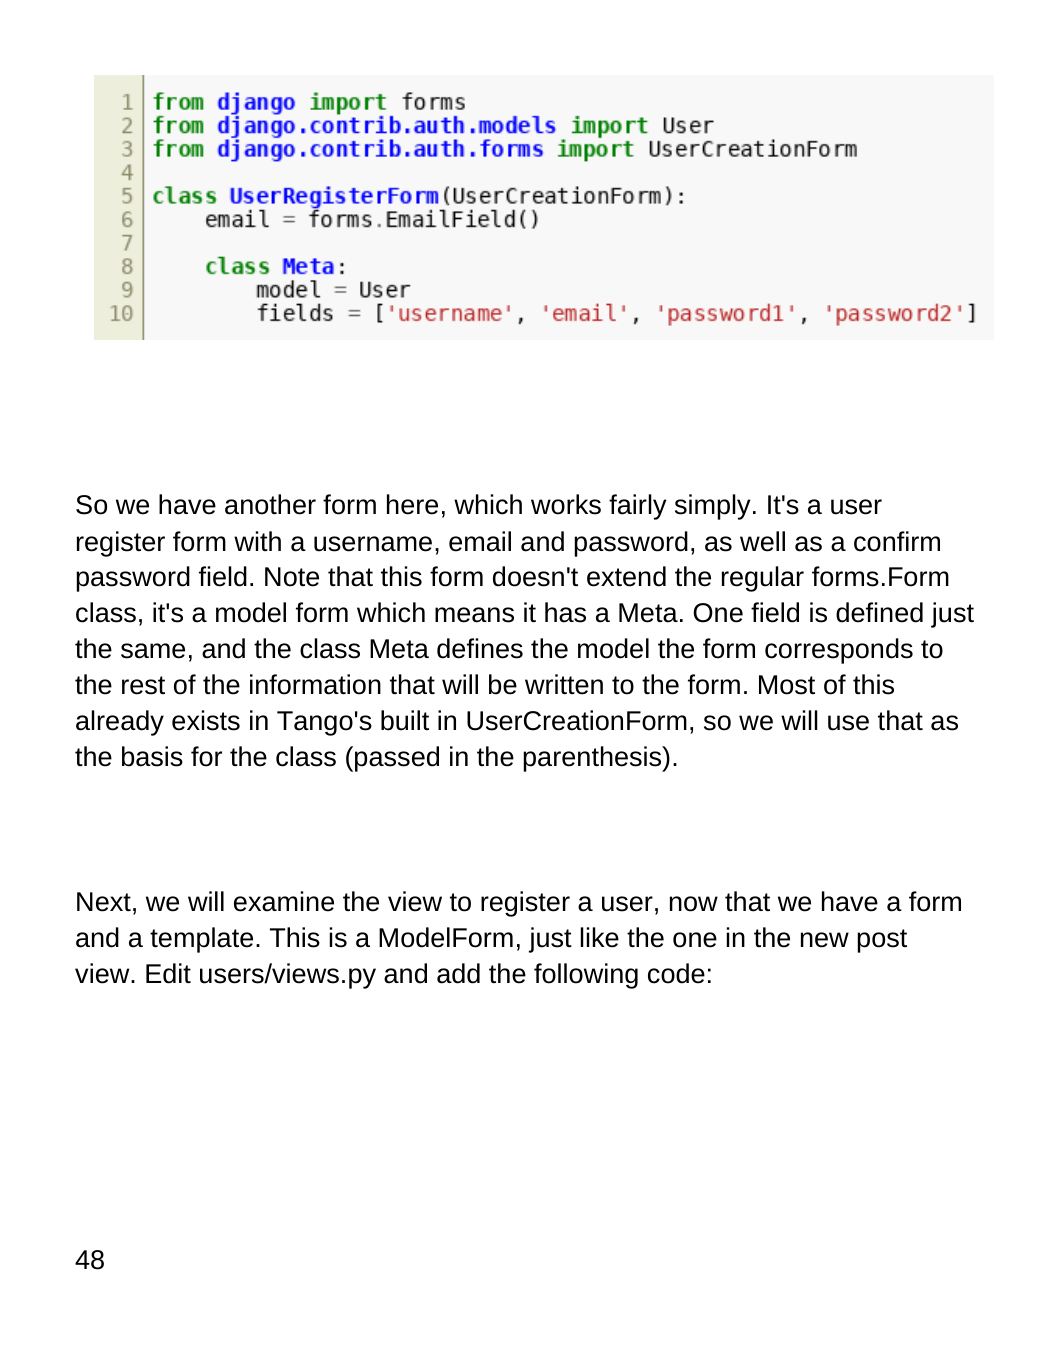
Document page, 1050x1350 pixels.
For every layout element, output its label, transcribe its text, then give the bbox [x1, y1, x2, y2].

picture [93, 75, 994, 340]
text Next, we will examine the view to register a user, now that we have a form and a template. This is a ModelForm, just like the one in the new post view. Edit users/views.py and add the following code: [75, 886, 975, 1025]
text So we have another form here, which works fairly simply. It's a user register form with a username, email and password, as well as a confirm password field. Note that this form doesn't extend the regular forms.Form class, it's a model form which means it has a Meta. One field is defined just the same, and the class Meta defines the model the form corresponds to the rest of the information that will be written to the form. Most of this already exists in Tango's built in UserCreationForm, so we will use that as the basis for the class (passed in the parenthesis). [75, 489, 975, 808]
